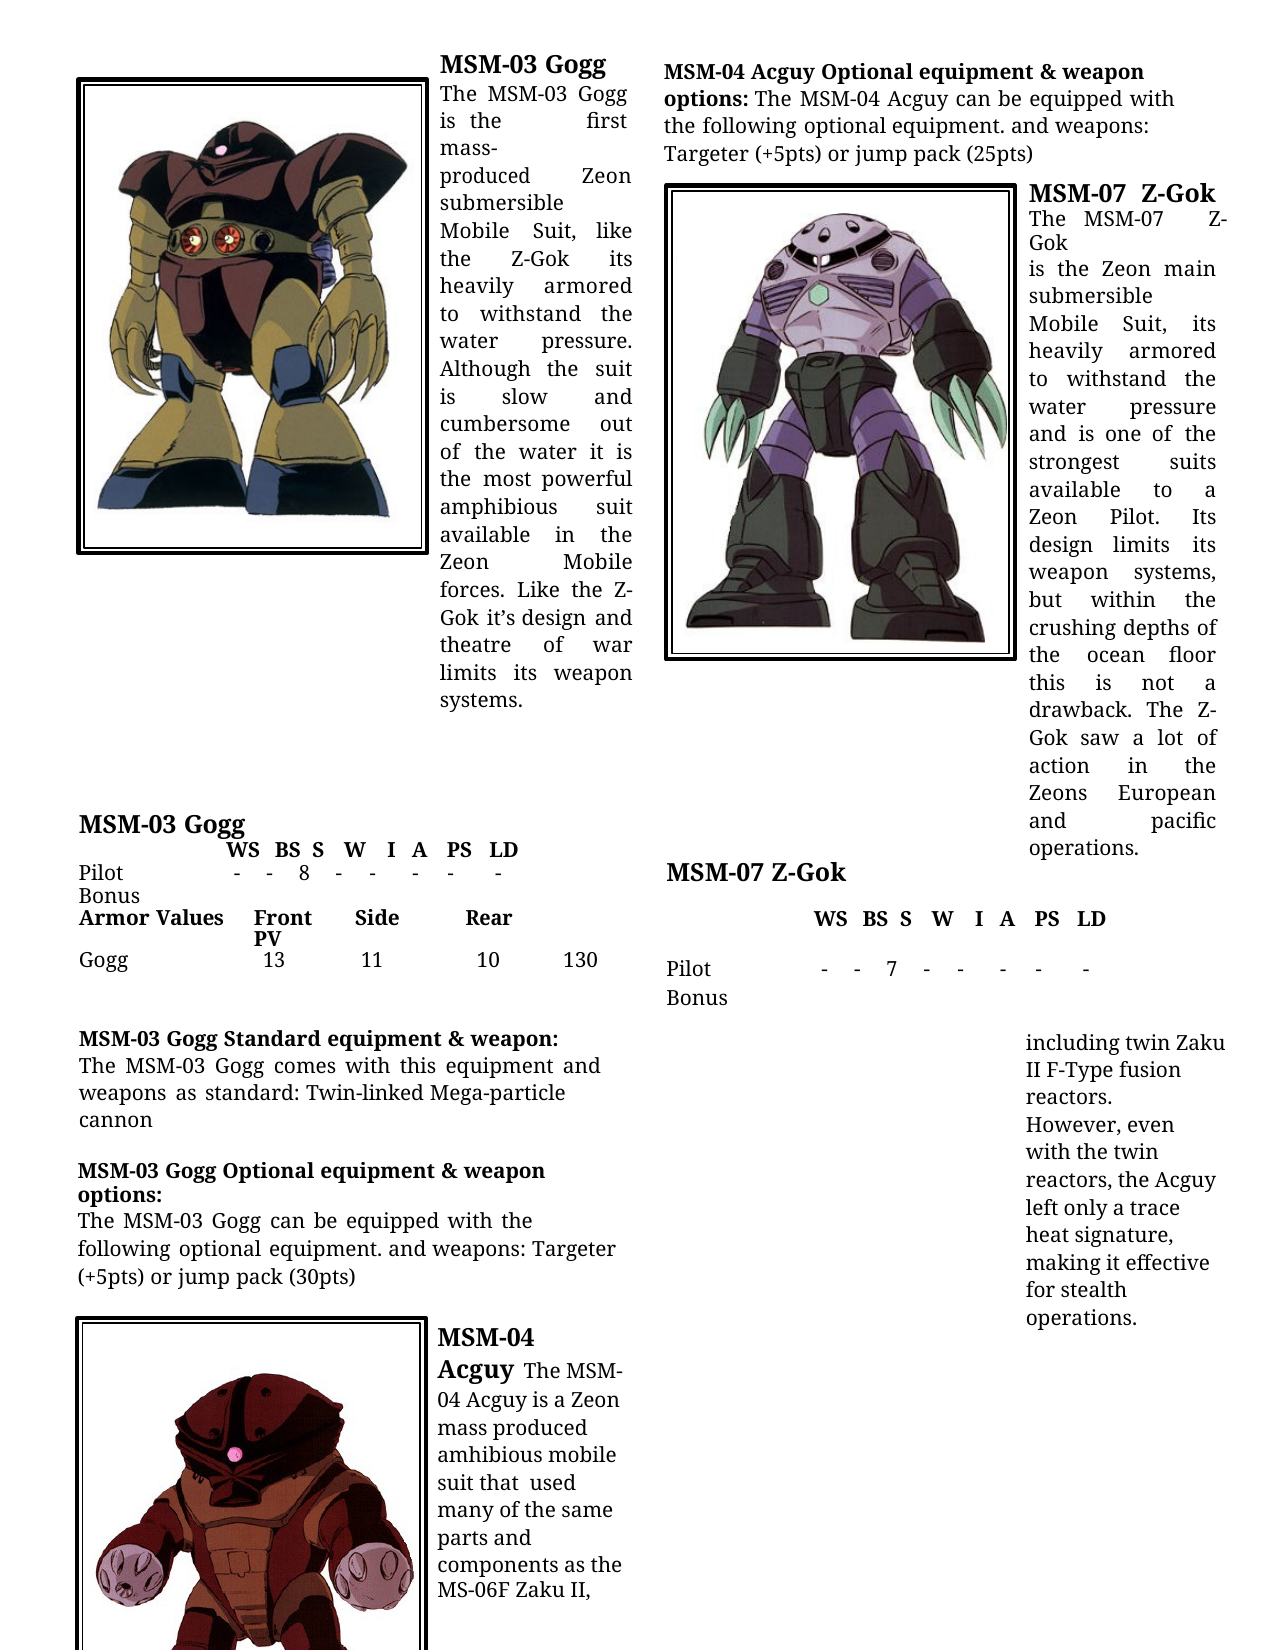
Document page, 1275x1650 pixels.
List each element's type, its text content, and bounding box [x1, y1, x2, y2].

picture [93, 108, 414, 531]
text MS-06F Zaku II, [437, 1579, 626, 1602]
text The MSM-03 Gogg can be equipped with the following optional equipment. and weapons: Targeter (+5pts) or jump pack (30pts) [77, 1207, 625, 1290]
picture [88, 1338, 415, 1650]
text Pilot Bonus [666, 954, 762, 1011]
text WS BS S W I A PS LD [813, 911, 1227, 931]
text - - 8 - - - - - [233, 862, 501, 885]
subtitle MSM-03 Gogg Optional equipment & weapon options: [77, 1160, 626, 1207]
subtitle MSM-03 Gogg [78, 811, 616, 839]
text Pilot Bonus [78, 862, 174, 908]
text Gogg 13 11 10 130 [78, 951, 598, 972]
subtitle MSM-07 Z-Gok [666, 862, 1227, 886]
text including twin Zaku II F-Type fusion reactors. [1026, 1028, 1227, 1111]
subtitle Armor Values Front Side Rear PV [78, 908, 600, 951]
subtitle MSM-03 Gogg Standard equipment & weapon: [78, 1028, 626, 1051]
text However, even with the twin reactors, the Acguy left only a trace heat signature, making it effective for stealth operations. [1026, 1111, 1224, 1331]
subtitle MSM-07 Z-Gok [1028, 180, 1227, 208]
text The MSM-03 Gogg is the first mass- [439, 79, 627, 162]
subtitle MSM-03 Gogg [439, 51, 632, 79]
text The MSM-07 Z-Gok [1028, 208, 1227, 255]
subtitle WS BS S W I A PS LD [226, 839, 616, 862]
text MSM-04 Acguy Optional equipment & weapon options: The MSM-04 Acguy can be equipped with the following optional equipment. and weapons: Targeter (+5pts) or jump pack (25pts) [664, 57, 1197, 167]
text The MSM-03 Gogg comes with this equipment and weapons as standard: Twin-linked Mega-particle cannon [78, 1051, 626, 1134]
text - - 7 - - - - - [821, 954, 1227, 983]
picture [676, 213, 1007, 643]
text is the Zeon main submersible Mobile Suit, its heavily armored to withstand the water pressure and is one of the strongest suits available to a Zeon Pilot. Its design limits its weapon systems, but within the crushing depths of the ocean floor this is not a drawback. The Z-Gok saw a lot of action in the Zeons European and pacific operations. [1028, 255, 1216, 862]
text produced Zeon submersible Mobile Suit, like the Z-Gok its heavily armored to withstand the water pressure. Although the suit is slow and cumbersome out of the water it is the most powerful amphibious suit available in the Zeon Mobile forces. Like the Z-Gok it’s design and theatre of war limits its weapon systems. [439, 162, 632, 714]
text MSM-04 Acguy The MSM-04 Acguy is a Zeon mass produced amhibious mobile suit that used many of the same parts and components as the [437, 1320, 625, 1579]
